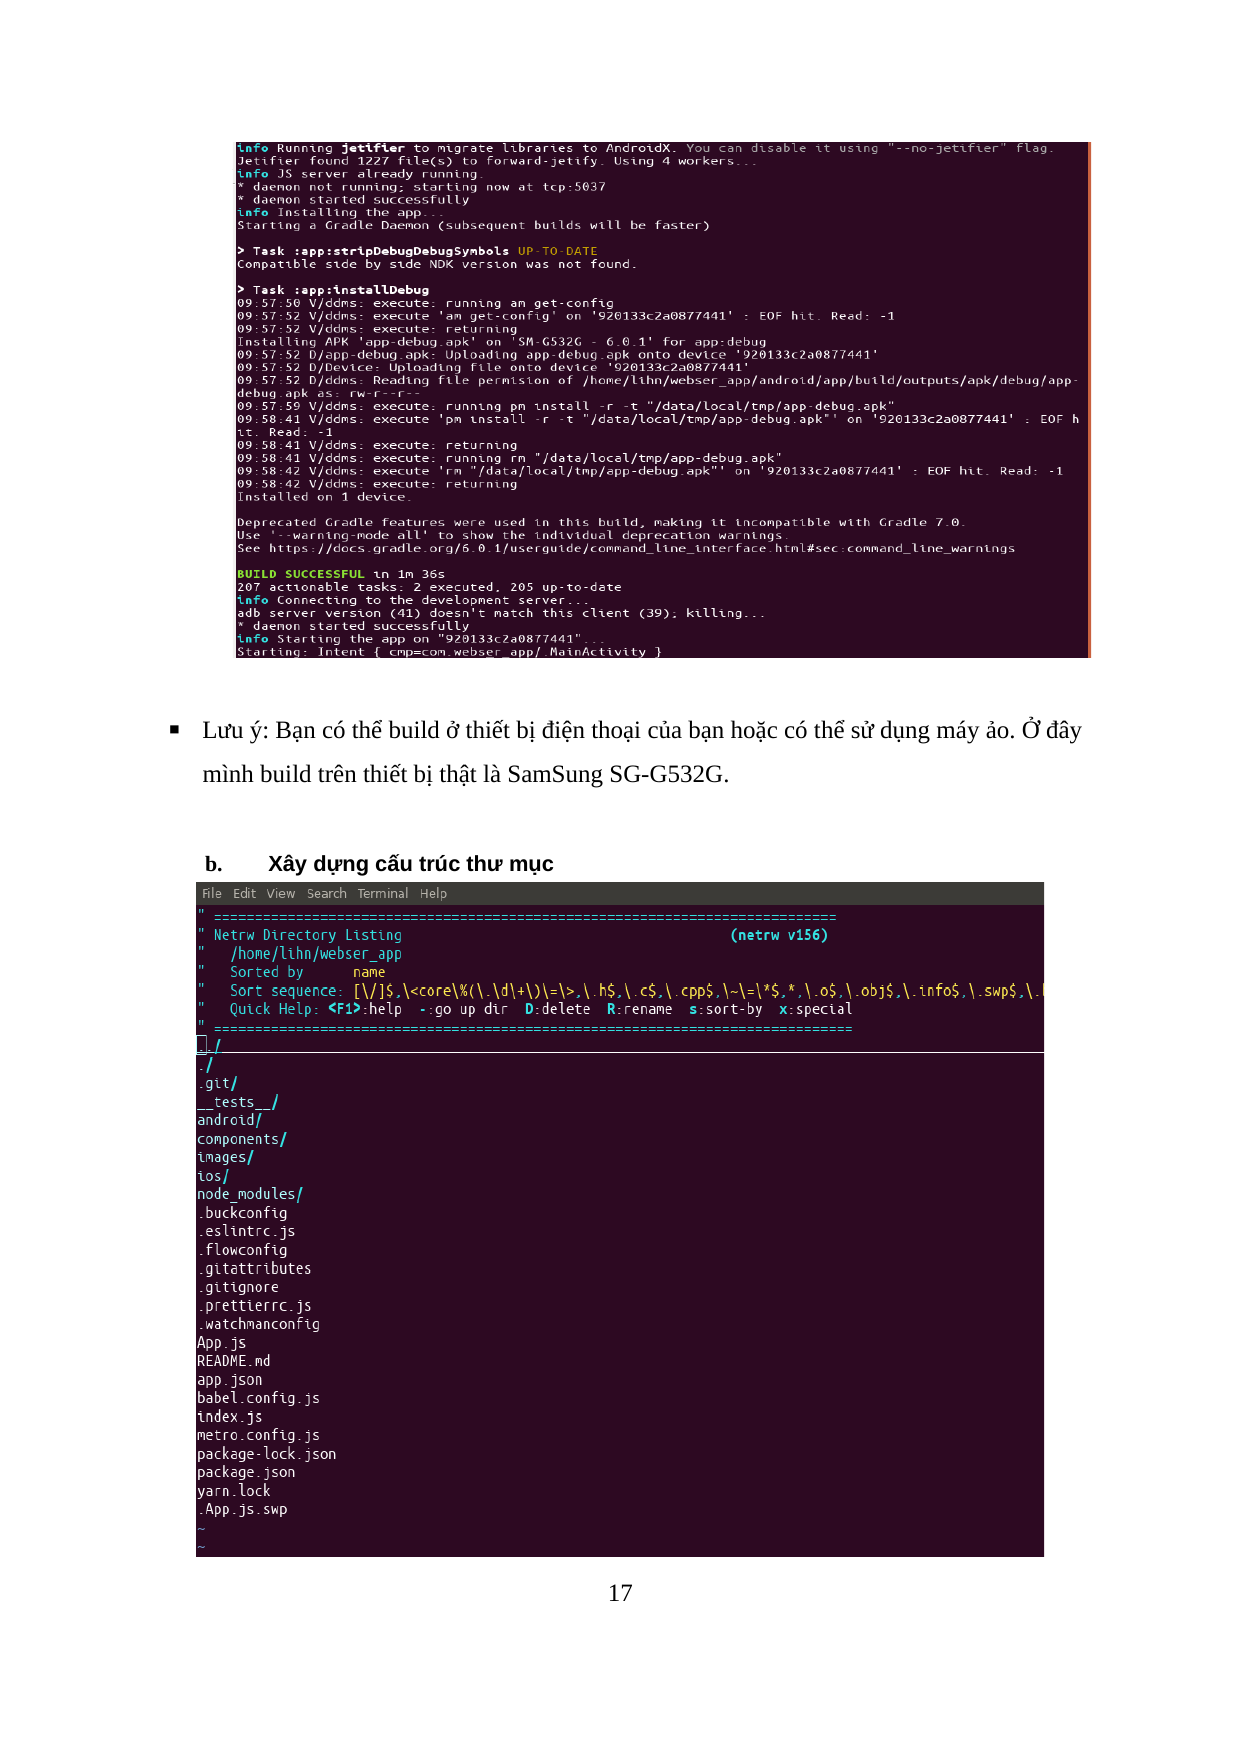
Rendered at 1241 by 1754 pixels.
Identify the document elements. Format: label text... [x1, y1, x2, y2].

picture [232, 142, 1092, 658]
subtitle Xây dựng cấu trúc thư mục [156, 851, 1122, 876]
list Lưu ý: Bạn có thể build ở thiết bị điện thoại của bạn hoặc có thể sử dụng máy ảo. Ở đây mình build trên thiết bị thật là SamSung SG-G532G. [165, 716, 1122, 787]
picture [196, 882, 1045, 1557]
